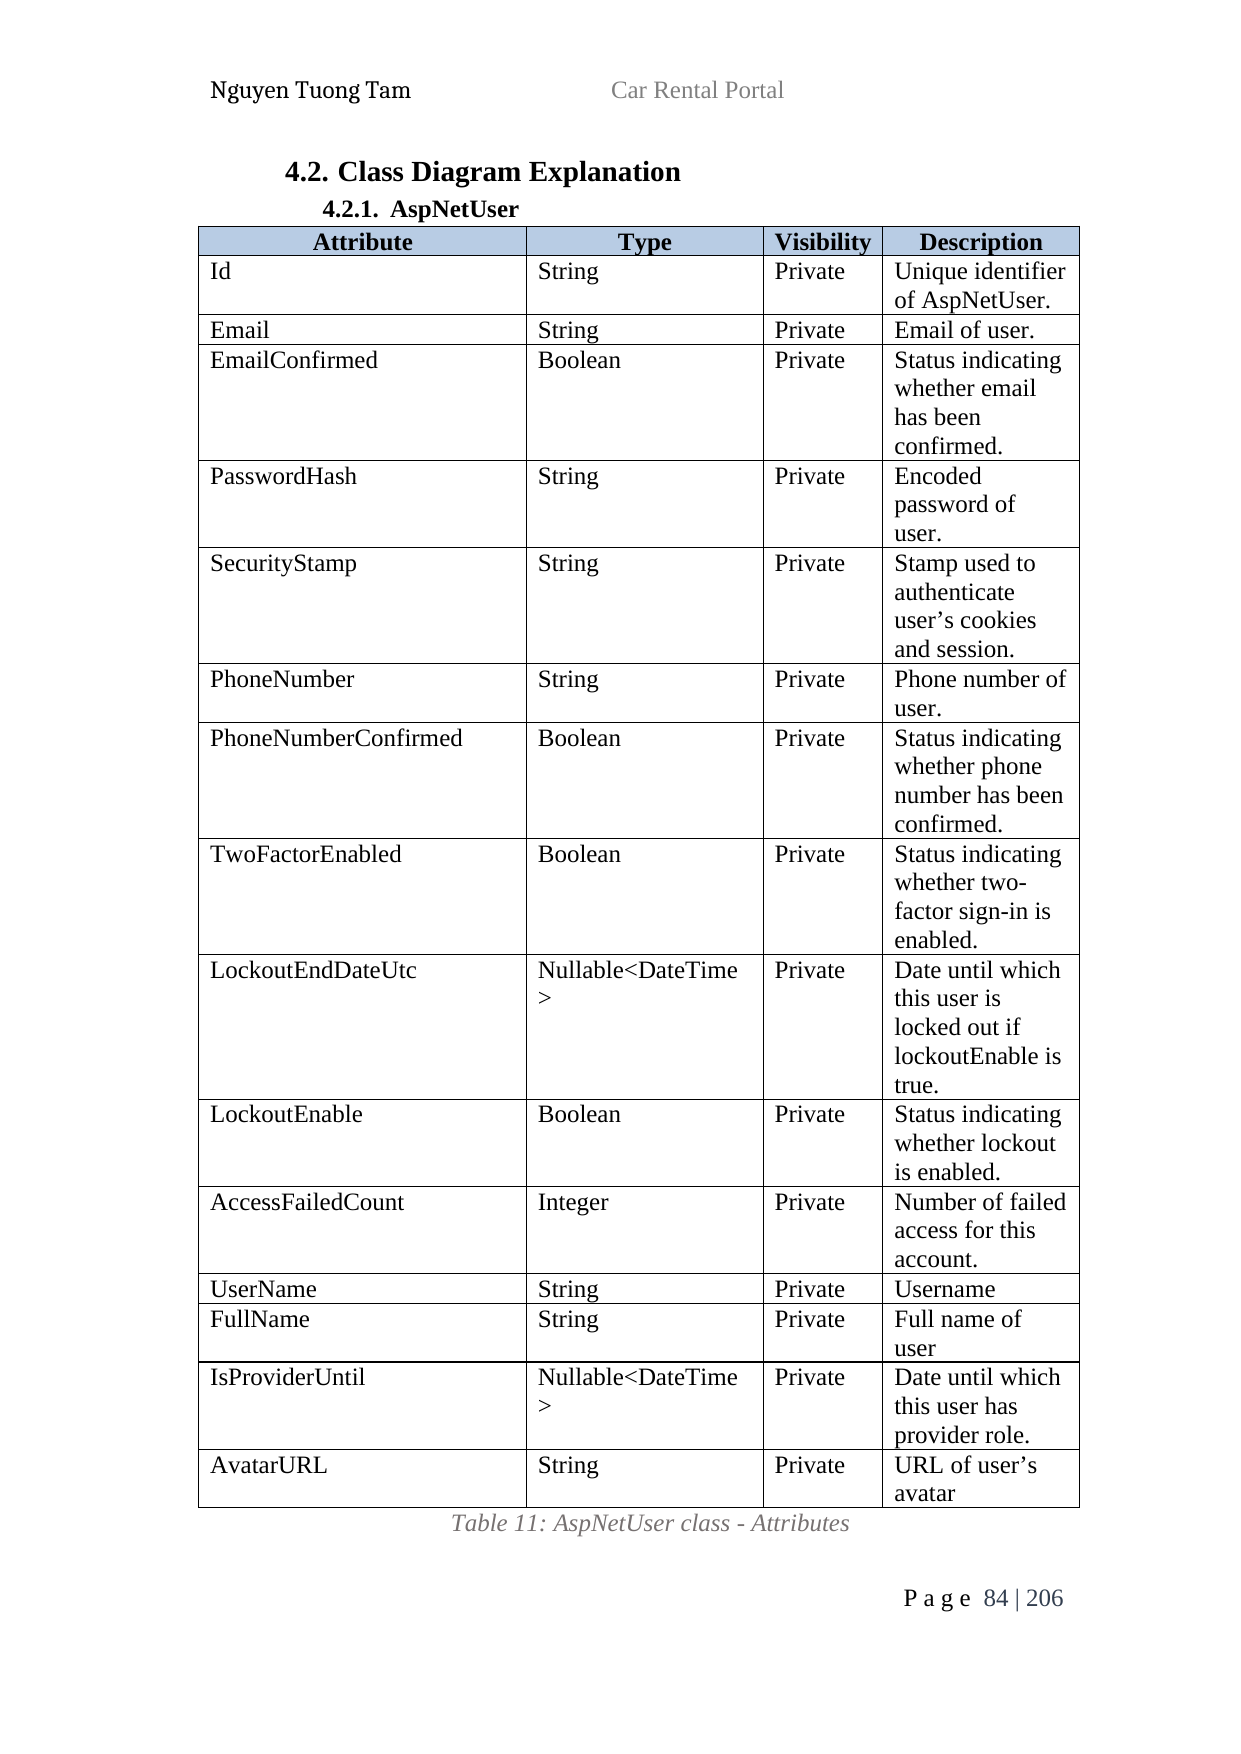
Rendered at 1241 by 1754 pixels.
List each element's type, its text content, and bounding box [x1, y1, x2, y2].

table_cell Boolean [527, 345, 763, 460]
table_cell Private [764, 1274, 882, 1303]
table_cell Encoded password of user. [883, 461, 1079, 547]
table_cell Username [883, 1274, 1079, 1303]
subtitle Class Diagram Explanation [285, 154, 1090, 188]
table_cell FullName [199, 1304, 526, 1361]
table_cell Integer [527, 1187, 763, 1273]
table_cell Boolean [527, 723, 763, 838]
table_cell String [527, 1304, 763, 1361]
table_cell Date until which this user is locked out if lockoutEnable is true. [883, 955, 1079, 1098]
table_cell LockoutEnable [199, 1100, 526, 1186]
table_cell Status indicating whether two-factor sign-in is enabled. [883, 839, 1079, 954]
table_cell String [527, 1450, 763, 1507]
table_cell Stamp used to authenticate user’s cookies and session. [883, 548, 1079, 663]
table_cell Boolean [527, 839, 763, 954]
table_cell Nullable<DateTime> [527, 955, 763, 1098]
table_cell AccessFailedCount [199, 1187, 526, 1273]
table_cell Phone number of user. [883, 664, 1079, 722]
table_cell EmailConfirmed [199, 345, 526, 460]
table_cell LockoutEndDateUtc [199, 955, 526, 1098]
table_cell Number of failed access for this account. [883, 1187, 1079, 1273]
table_cell String [527, 664, 763, 722]
table_cell Private [764, 461, 882, 547]
table_cell Private [764, 1187, 882, 1273]
text Table 11: AspNetUser class - Attributes [210, 1508, 1090, 1537]
table_cell Private [764, 1363, 882, 1449]
table_cell Private [764, 723, 882, 838]
table_header Attribute [199, 227, 526, 255]
table_cell IsProviderUntil [199, 1363, 526, 1449]
table_cell Private [764, 955, 882, 1098]
table_cell Status indicating whether email has been confirmed. [883, 345, 1079, 460]
table_cell UserName [199, 1274, 526, 1303]
table_cell TwoFactorEnabled [199, 839, 526, 954]
table_cell Status indicating whether lockout is enabled. [883, 1100, 1079, 1186]
table_header Visibility [764, 227, 882, 255]
table_cell Email of user. [883, 315, 1079, 344]
table_cell AvatarURL [199, 1450, 526, 1507]
table_cell Private [764, 256, 882, 314]
table_cell Status indicating whether phone number has been confirmed. [883, 723, 1079, 838]
table_cell Full name of user [883, 1304, 1079, 1361]
table_cell Private [764, 839, 882, 954]
table_cell SecurityStamp [199, 548, 526, 663]
table_cell String [527, 461, 763, 547]
table_cell PhoneNumber [199, 664, 526, 722]
table_cell String [527, 256, 763, 314]
table_cell Email [199, 315, 526, 344]
table_cell URL of user’s avatar [883, 1450, 1079, 1507]
table_header Type [527, 227, 763, 255]
table_cell Private [764, 315, 882, 344]
table_cell PasswordHash [199, 461, 526, 547]
table_cell Nullable<DateTime> [527, 1363, 763, 1449]
subtitle AspNetUser [322, 194, 1090, 223]
table_cell PhoneNumberConfirmed [199, 723, 526, 838]
table_cell Boolean [527, 1100, 763, 1186]
table_cell String [527, 315, 763, 344]
table_cell Id [199, 256, 526, 314]
table_cell Private [764, 345, 882, 460]
table_cell Unique identifier of AspNetUser. [883, 256, 1079, 314]
table_header Description [883, 227, 1079, 255]
table_cell String [527, 1274, 763, 1303]
table_cell Private [764, 548, 882, 663]
table_cell String [527, 548, 763, 663]
table_cell Date until which this user has provider role. [883, 1363, 1079, 1449]
table_cell Private [764, 1100, 882, 1186]
table_cell Private [764, 664, 882, 722]
table_cell Private [764, 1450, 882, 1507]
table_cell Private [764, 1304, 882, 1361]
